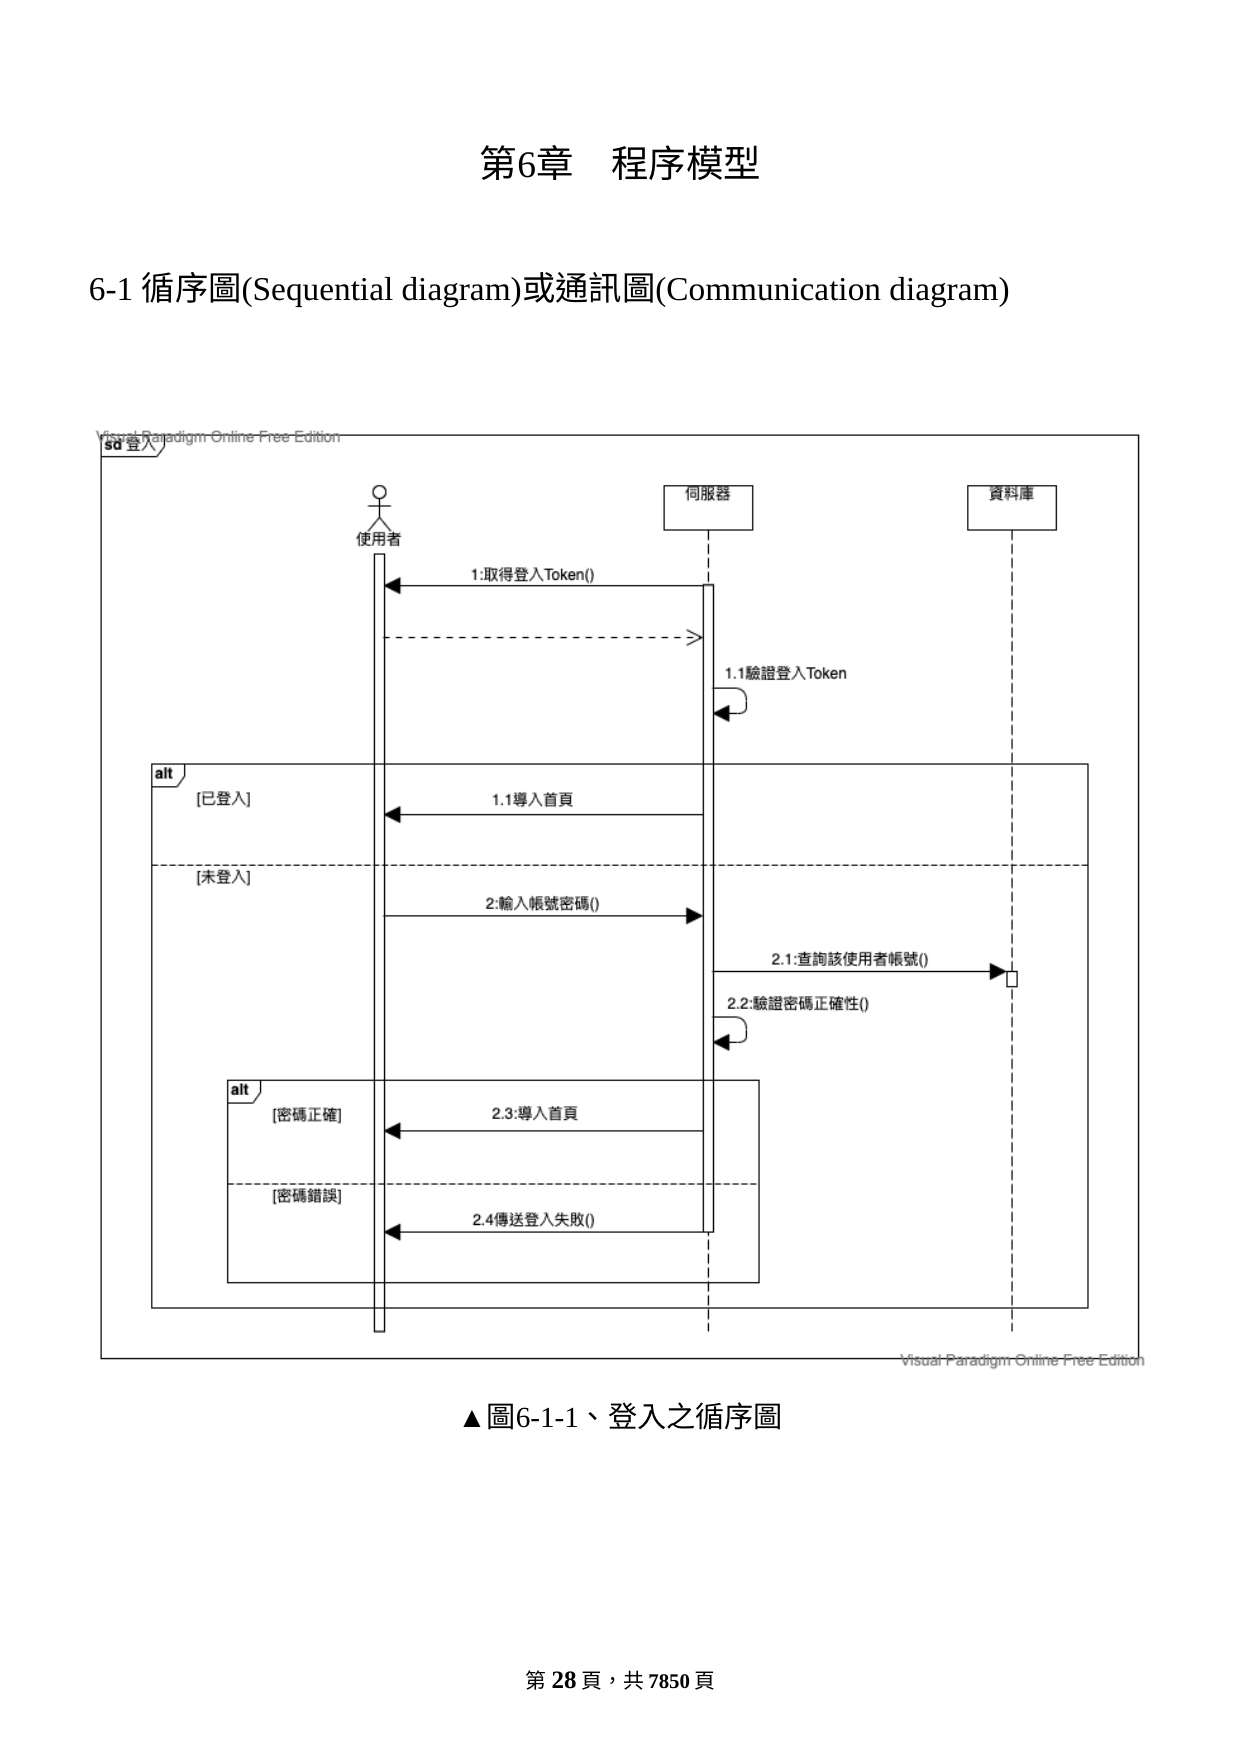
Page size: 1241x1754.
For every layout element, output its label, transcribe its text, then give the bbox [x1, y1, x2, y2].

subtitle 程序模型 [89, 121, 1152, 201]
picture [88, 422, 1152, 1372]
subtitle 循序圖(Sequential diagram)或通訊圖(Communication diagram) [89, 247, 1152, 326]
